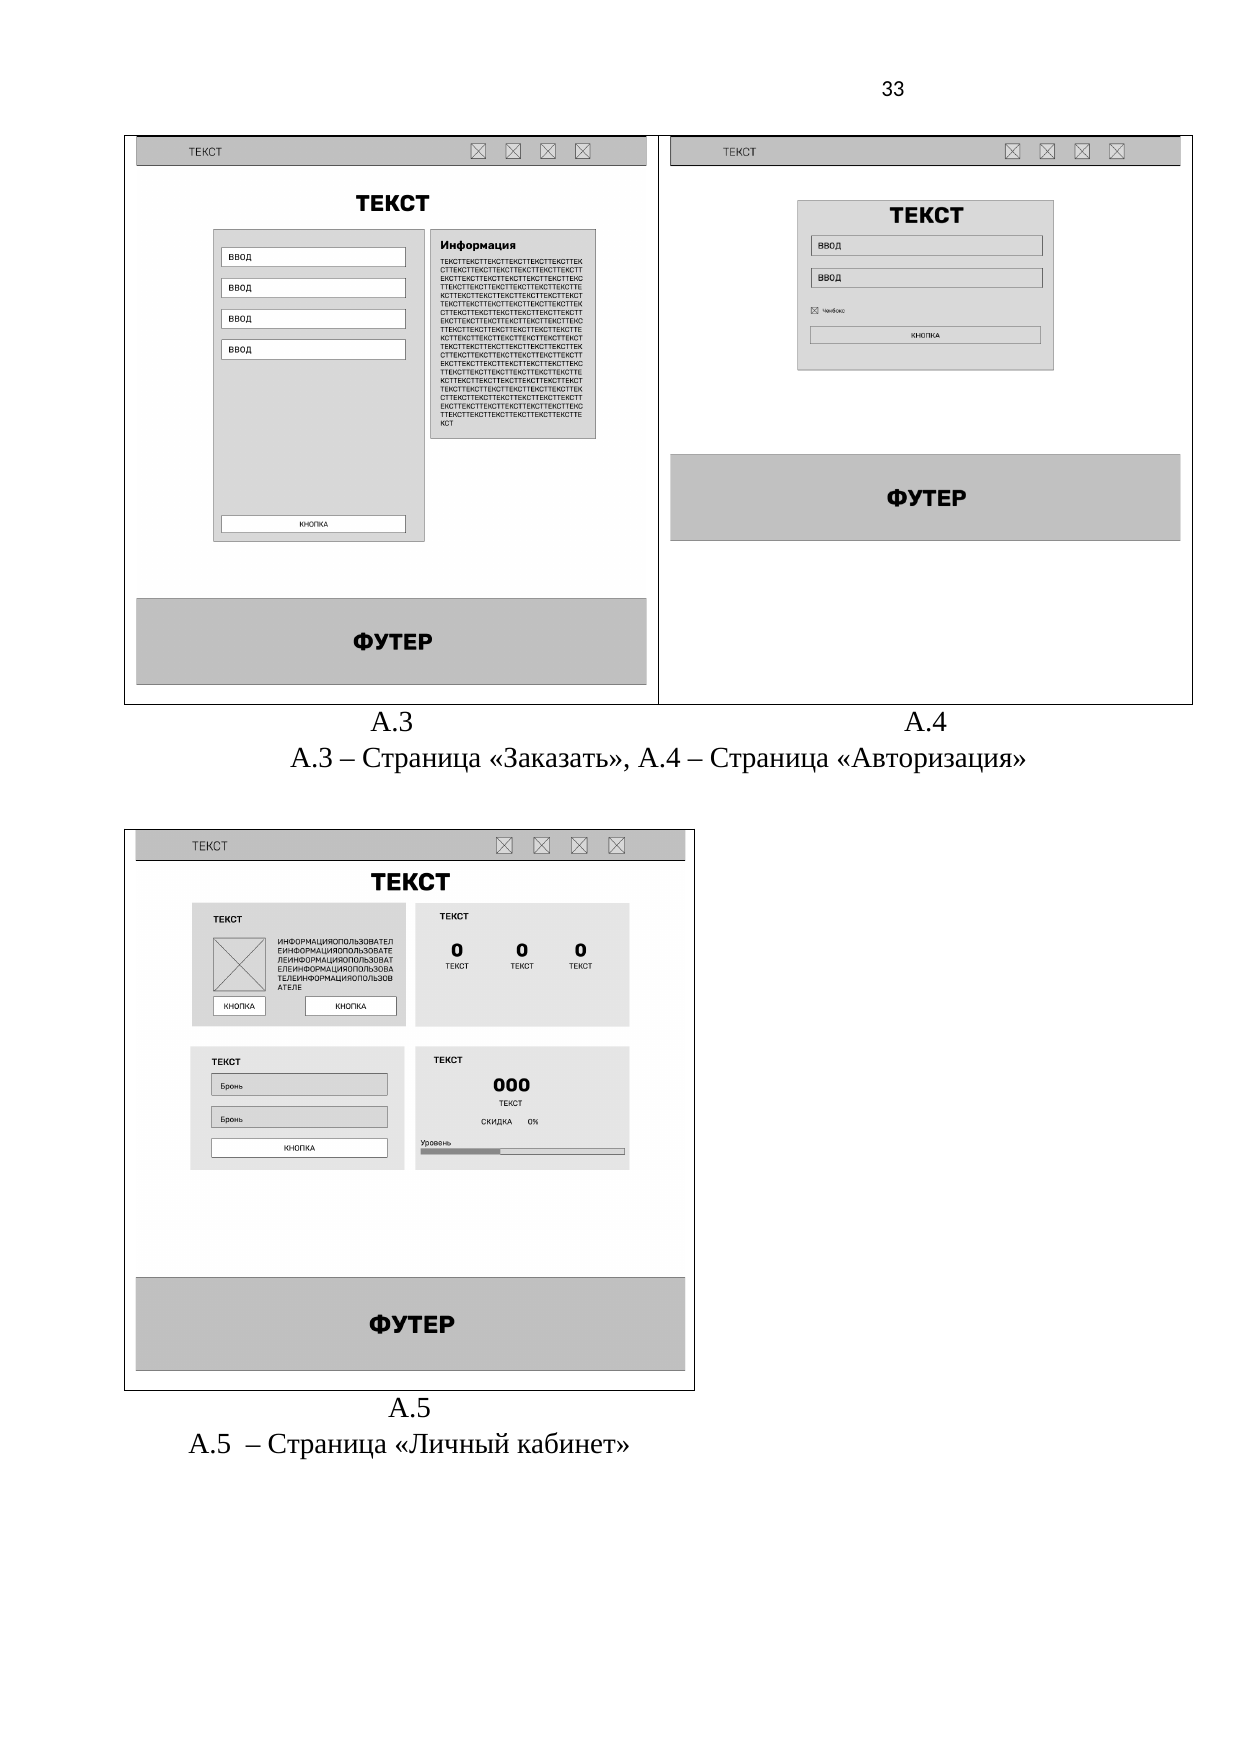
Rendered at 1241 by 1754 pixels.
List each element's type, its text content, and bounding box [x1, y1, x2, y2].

table_cell А.3 [125, 705, 658, 740]
table_cell А.5 [125, 1391, 694, 1426]
table_header [659, 136, 1192, 703]
picture [670, 136, 1181, 541]
table_cell А.4 [659, 705, 1192, 740]
picture [136, 136, 647, 685]
picture [135, 829, 686, 1371]
table_cell А.3 – Страница «Заказать», А.4 – Страница «Авторизация» [125, 740, 1192, 776]
table_cell А.5 – Страница «Личный кабинет» [125, 1426, 694, 1462]
table_header [125, 830, 694, 1389]
table_header [125, 136, 658, 703]
